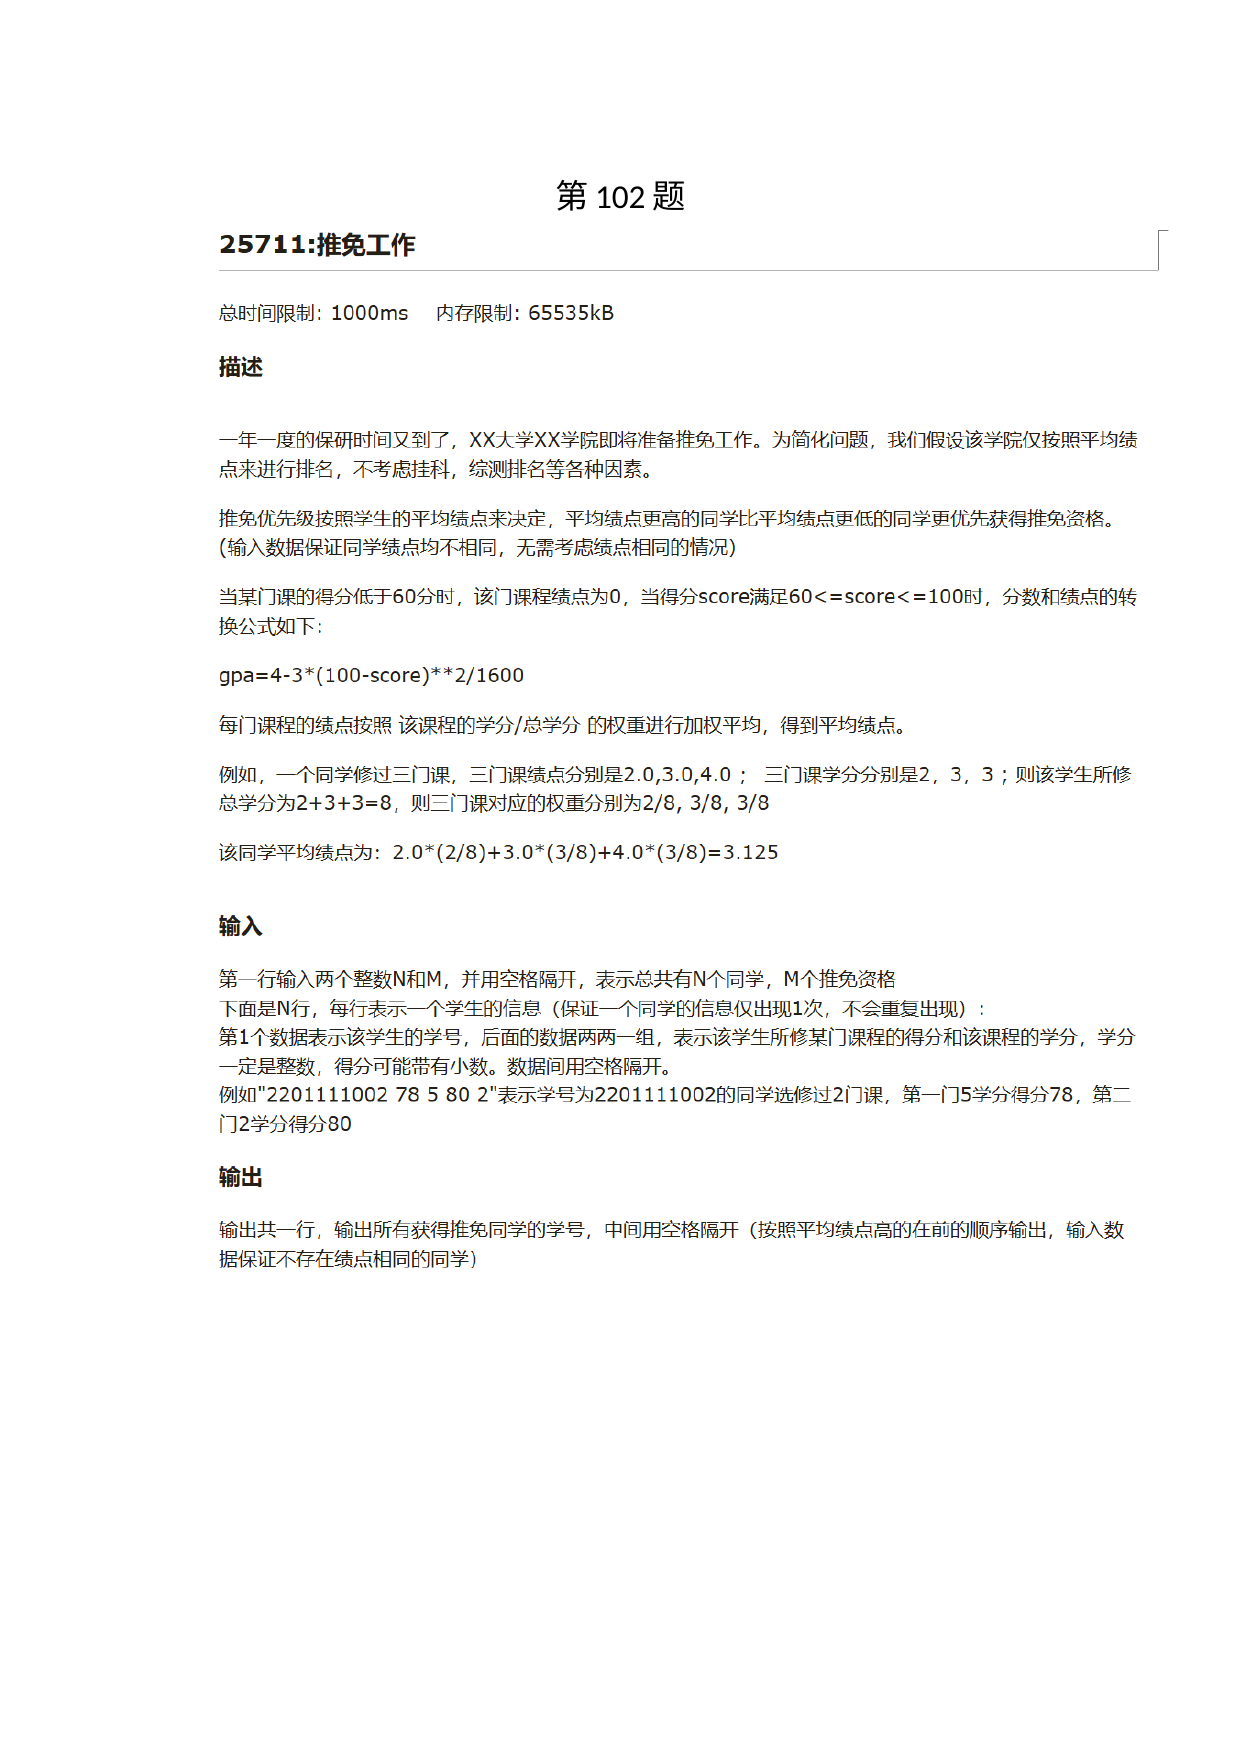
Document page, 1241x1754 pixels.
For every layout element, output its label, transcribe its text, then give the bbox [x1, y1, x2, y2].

picture [187, 227, 1169, 1279]
text 第102题 [187, 162, 1053, 227]
